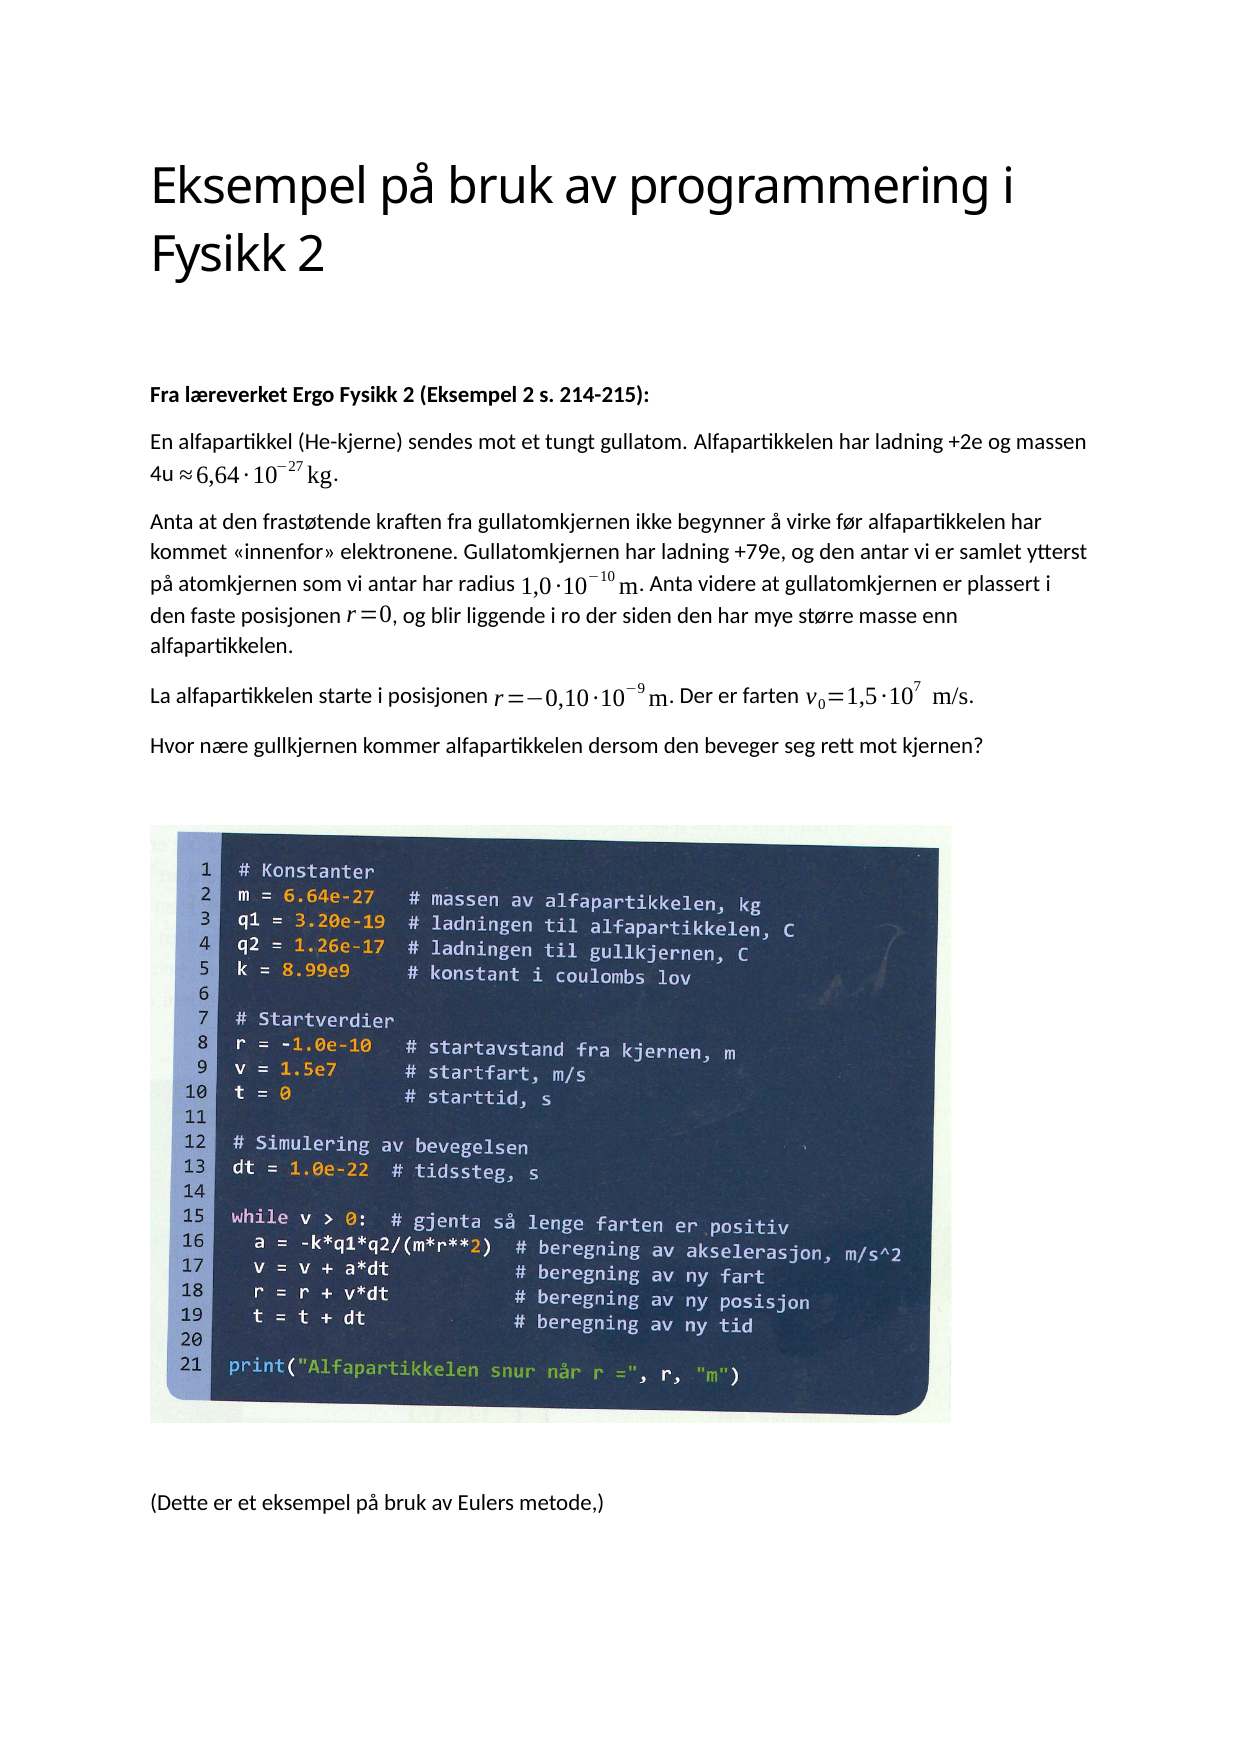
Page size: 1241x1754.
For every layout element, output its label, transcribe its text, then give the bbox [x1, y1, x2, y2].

picture [150, 825, 952, 1423]
text Hvor nære gullkjernen kommer alfapartikkelen dersom den beveger seg rett mot kjernen? [150, 732, 1090, 760]
title Eksempel på bruk av programmering i Fysikk 2 [150, 150, 1090, 286]
text La alfapartikkelen starte i posisjonen . Der er farten . [150, 678, 1090, 713]
text (Dette er et eksempel på bruk av Eulers metode,) [150, 1488, 1090, 1516]
text Fra læreverket Ergo Fysikk 2 (Eksempel 2 s. 214-215): [150, 380, 1090, 408]
text Anta at den frastøtende kraften fra gullatomkjernen ikke begynner å virke før alfapartikkelen har kommet «innenfor» elektronene. Gullatomkjernen har ladning +79e, og den antar vi er samlet ytterst på atomkjernen som vi antar har radius . Anta videre at gullatomkjernen er plassert i den faste posisjonen , og blir liggende i ro der siden den har mye større masse enn alfapartikkelen. [150, 507, 1090, 659]
text En alfapartikkel (He-kjerne) sendes mot et tungt gullatom. Alfapartikkelen har ladning +2e og massen 4u . [150, 427, 1090, 488]
